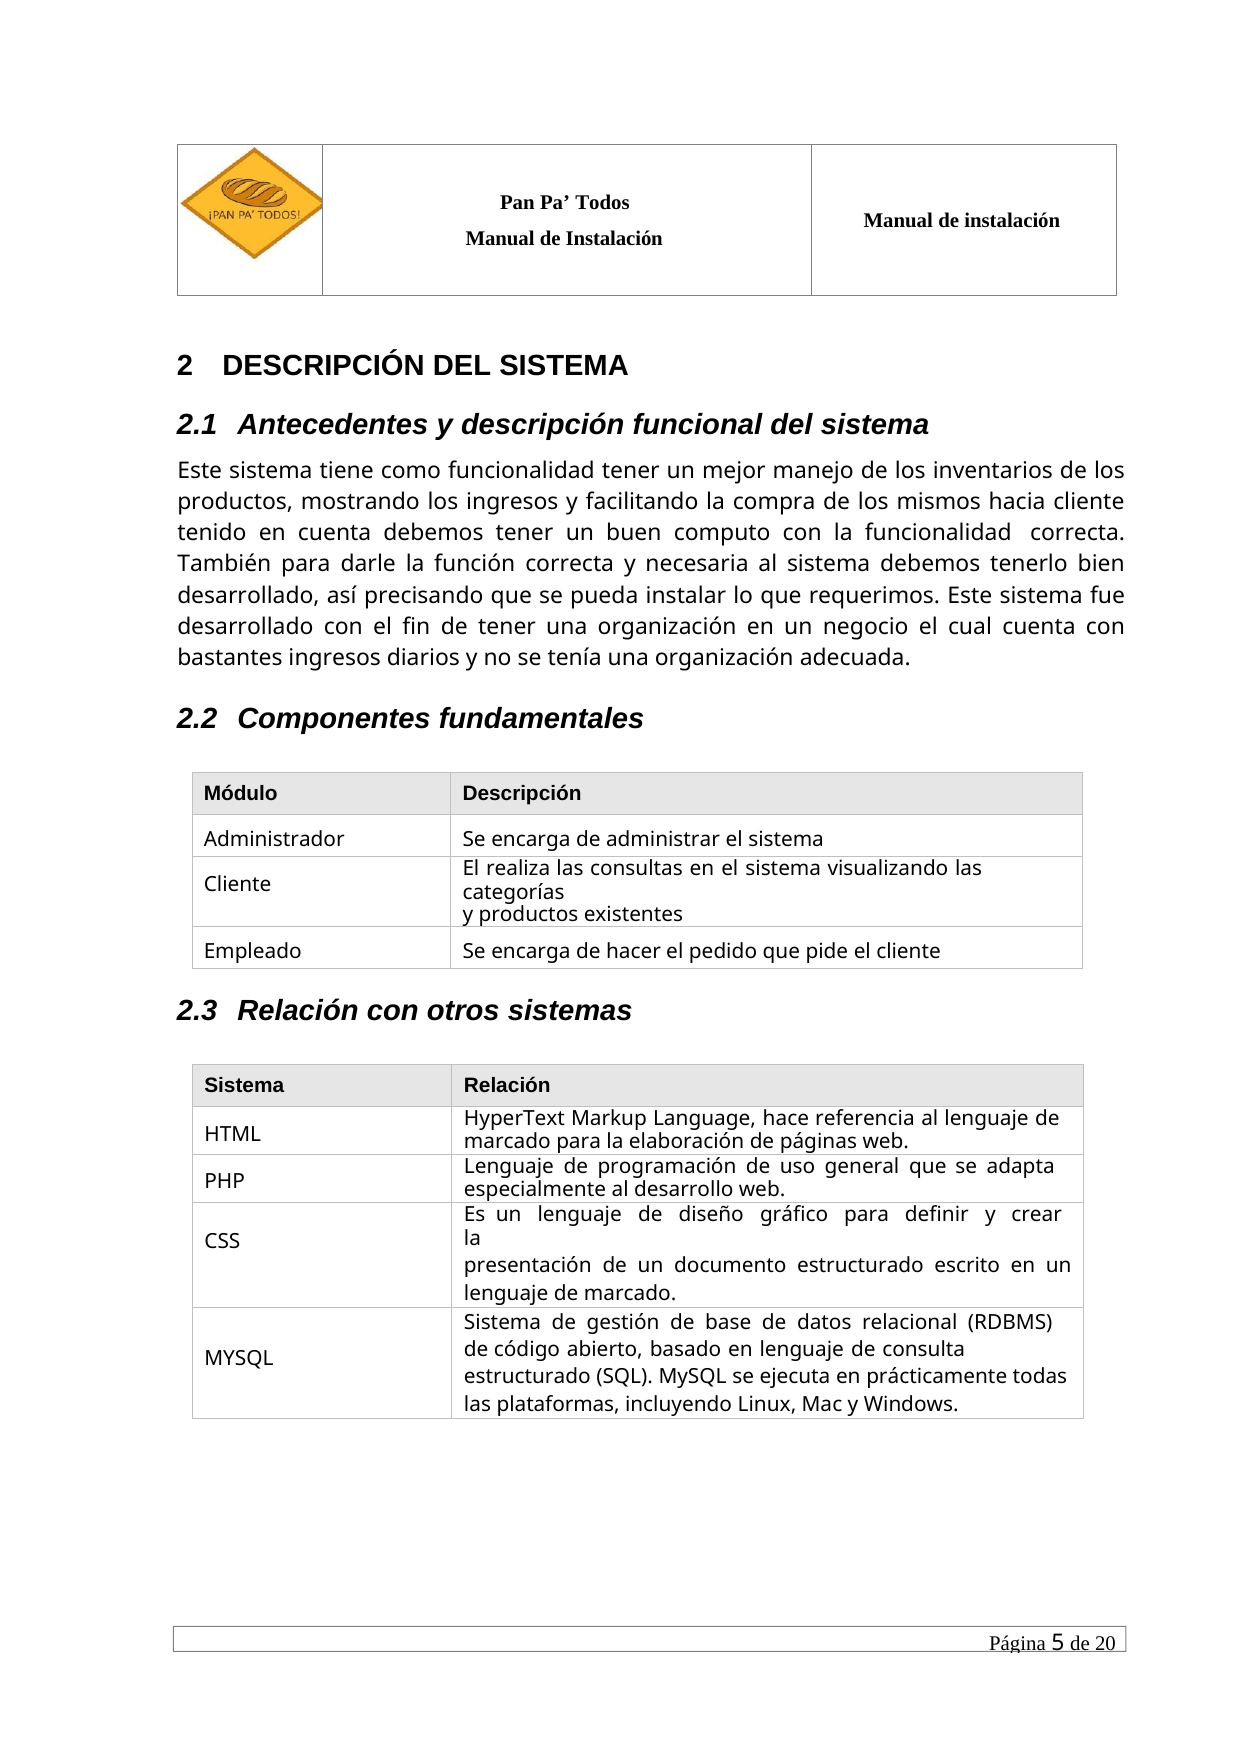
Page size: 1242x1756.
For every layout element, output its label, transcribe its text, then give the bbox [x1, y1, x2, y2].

table_cell Es un lenguaje de diseño gráfico para definir y crear la presentación de un documento estructurado escrito en un lenguaje de marcado. [452, 1203, 1083, 1307]
table_header Relación [452, 1065, 1083, 1106]
list Componentes fundamentales [177, 701, 1139, 735]
table_cell MYSQL [193, 1308, 451, 1417]
table_cell HTML [193, 1107, 451, 1154]
table_cell Sistema de gestión de base de datos relacional (RDBMS) de código abierto, basado en lenguaje de consulta estructurado (SQL). MySQL se ejecuta en prácticamente todas las plataformas, incluyendo Linux, Mac y Windows. [452, 1308, 1083, 1417]
list Antecedentes y descripción funcional del sistema [177, 407, 1139, 440]
subtitle DESCRIPCIÓN DEL SISTEMA [177, 348, 1139, 381]
table_header Descripción [451, 773, 1082, 814]
table_header Sistema [193, 1065, 451, 1106]
table_cell Empleado [193, 927, 450, 968]
table_cell Administrador [193, 815, 450, 856]
list Relación con otros sistemas [177, 993, 1139, 1027]
table_cell HyperText Markup Language, hace referencia al lenguaje de marcado para la elaboración de páginas web. [452, 1107, 1083, 1154]
table_cell Se encarga de administrar el sistema [451, 815, 1082, 856]
picture [180, 147, 322, 262]
table_cell Lenguaje de programación de uso general que se adapta especialmente al desarrollo web. [452, 1155, 1083, 1202]
table_header Módulo [193, 773, 450, 814]
table_cell PHP [193, 1155, 451, 1202]
table_cell CSS [193, 1203, 451, 1307]
table_cell El realiza las consultas en el sistema visualizando las categorías y productos existentes [451, 857, 1082, 926]
table_cell Se encarga de hacer el pedido que pide el cliente [451, 927, 1082, 968]
table_cell Cliente [193, 857, 450, 926]
text Este sistema tiene como funcionalidad tener un mejor manejo de los inventarios de los productos, mostrando los ingresos y facilitando la compra de los mismos hacia cliente tenido en cuenta debemos tener un buen computo con la funcionalidad correcta. También para darle la función correcta y necesaria al sistema debemos tenerlo bien desarrollado, así precisando que se pueda instalar lo que requerimos. Este sistema fue desarrollado con el fin de tener una organización en un negocio el cual cuenta con bastantes ingresos diarios y no se tenía una organización adecuada. [177, 453, 1126, 672]
